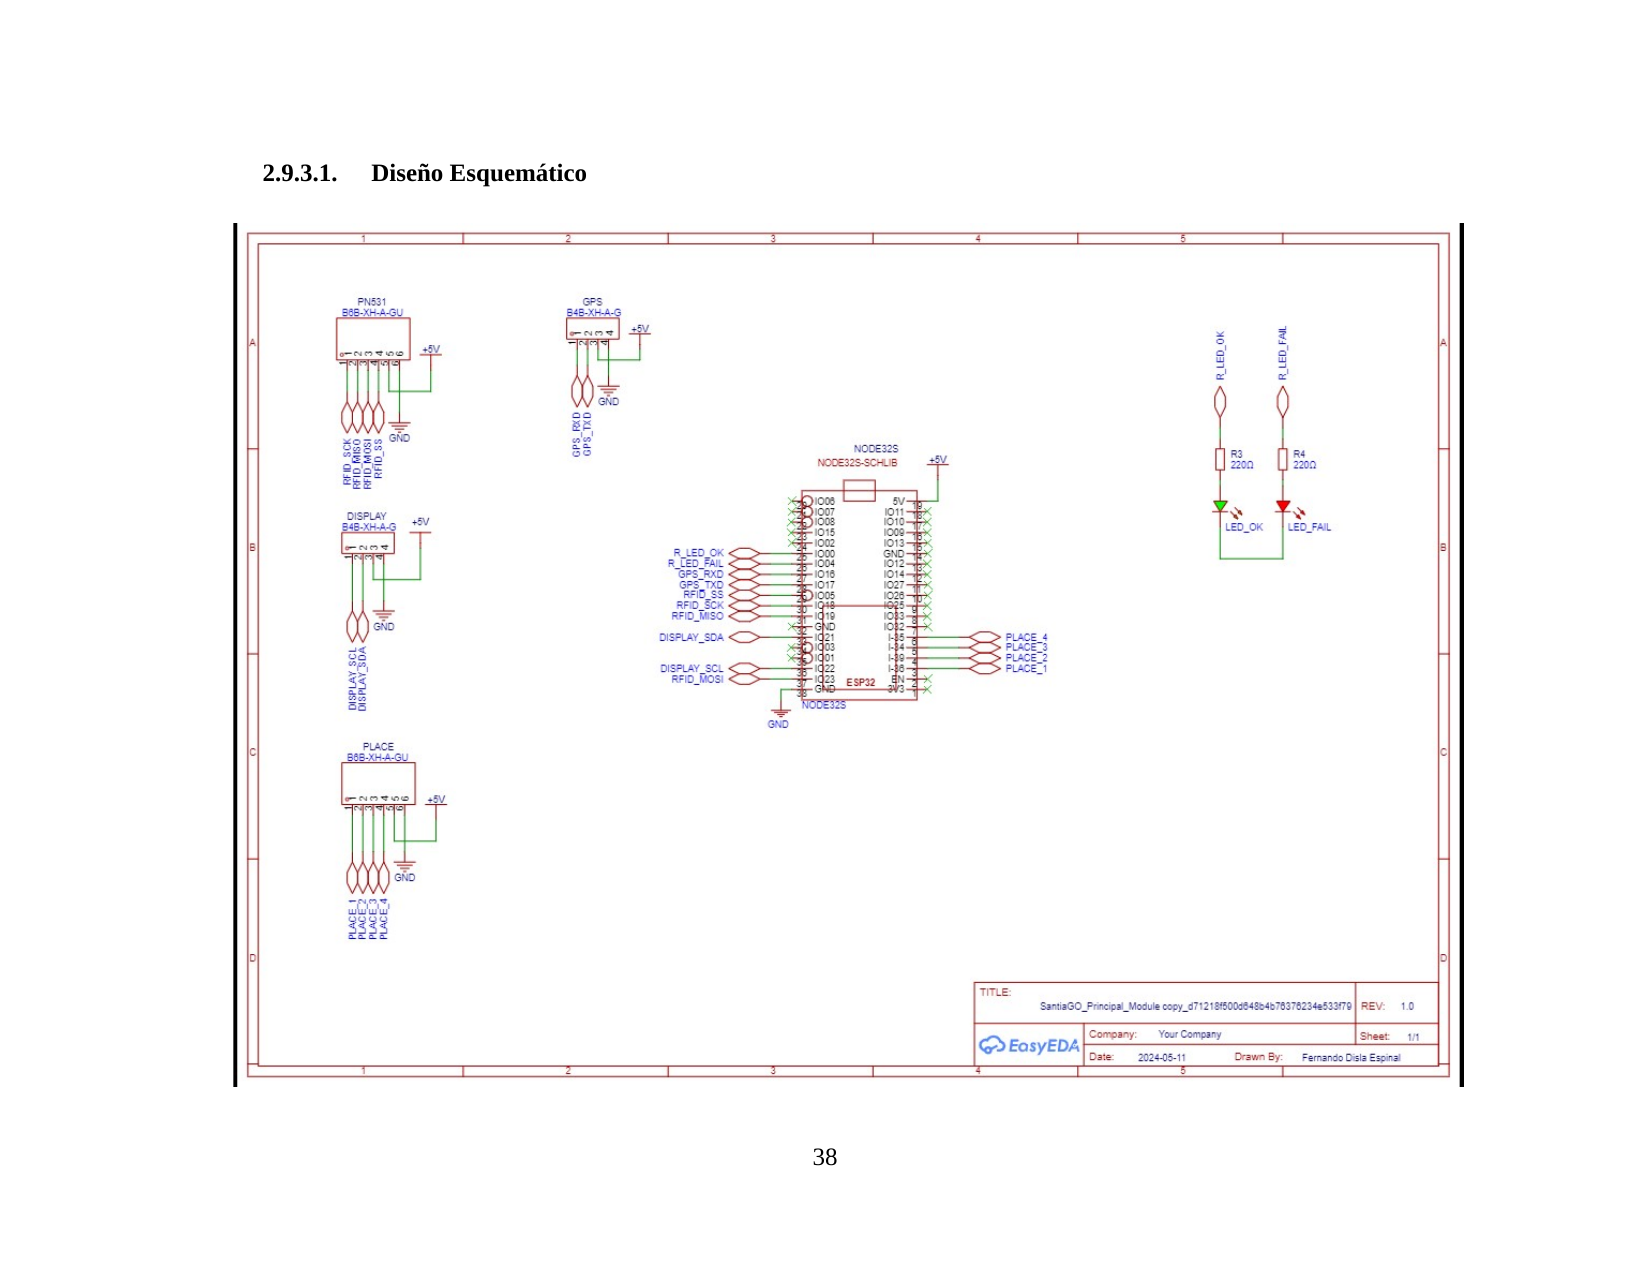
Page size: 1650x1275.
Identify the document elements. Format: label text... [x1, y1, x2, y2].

picture [233, 223, 1464, 1087]
subtitle Diseño Esquemático [262, 158, 1500, 187]
